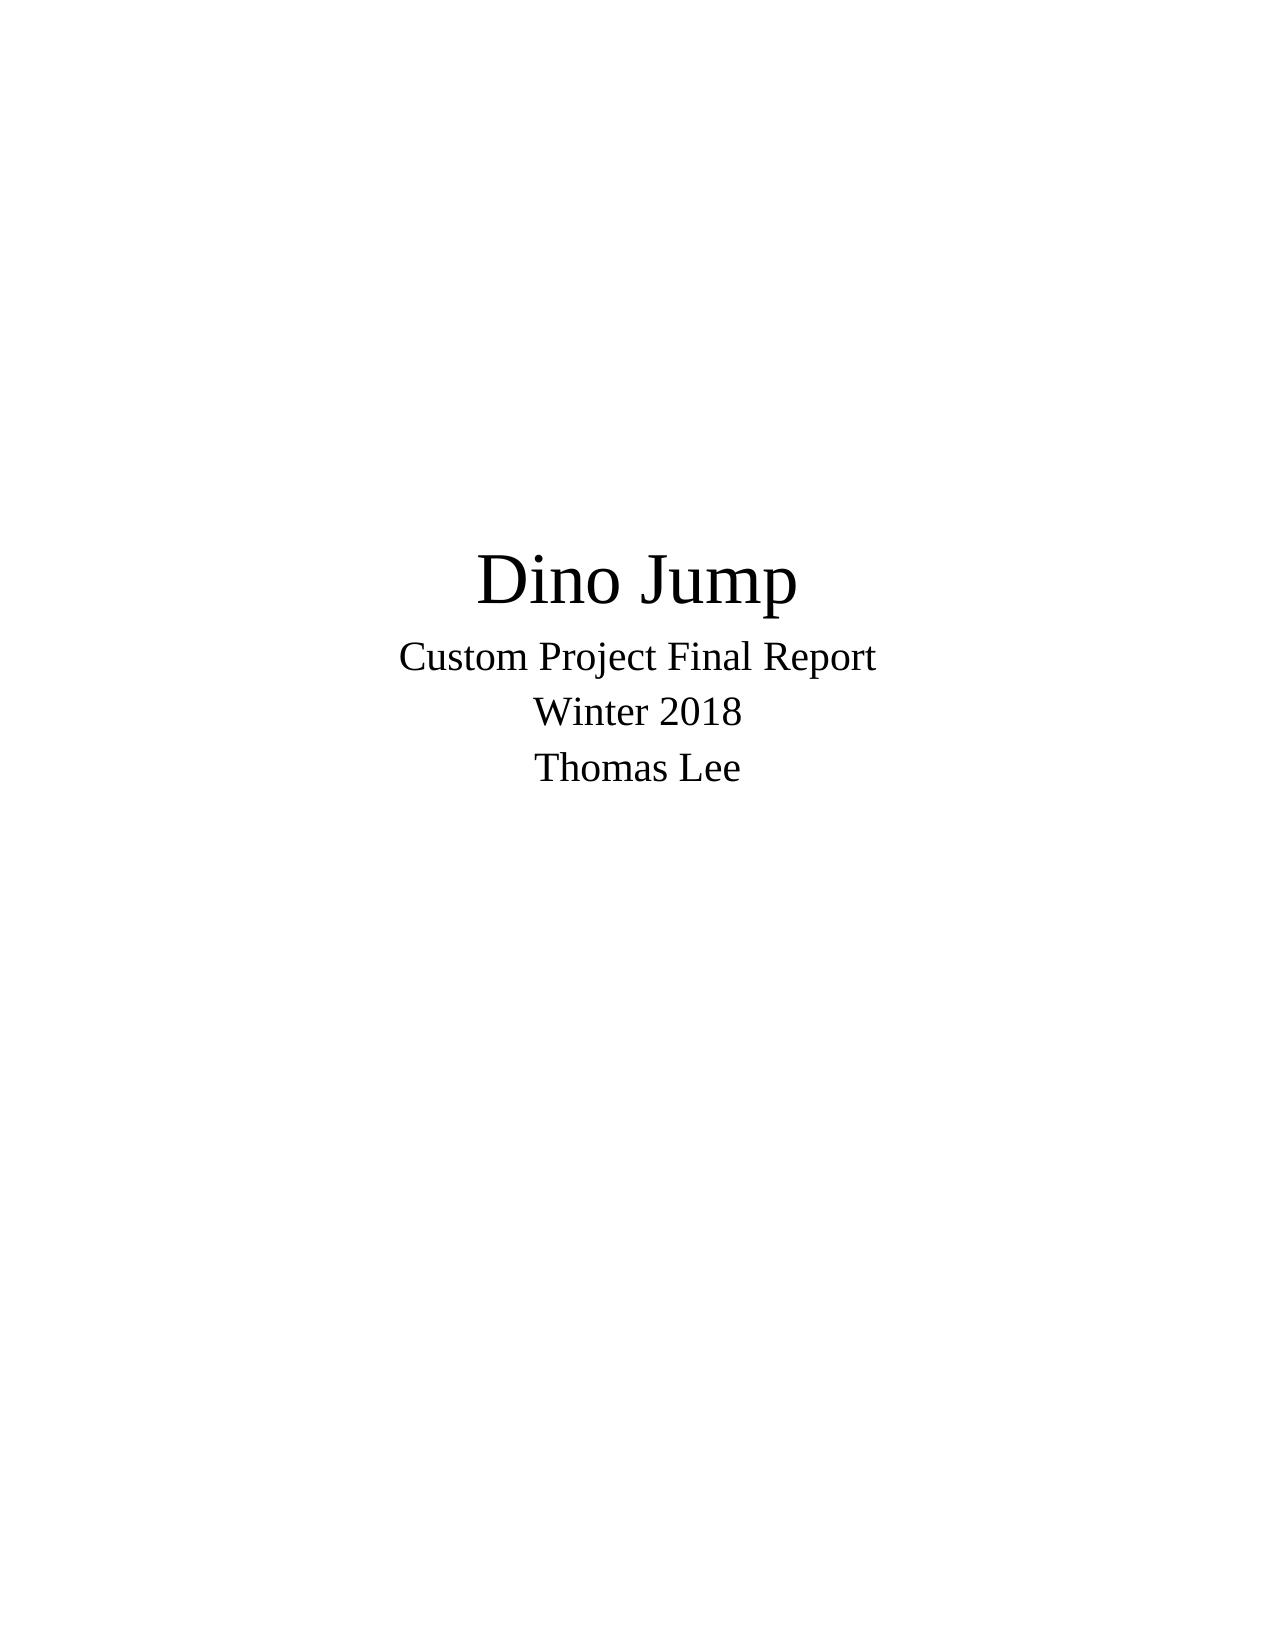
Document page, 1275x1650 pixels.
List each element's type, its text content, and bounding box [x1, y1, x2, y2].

text Winter 2018 [150, 687, 1125, 735]
text Thomas Lee [150, 742, 1125, 790]
text Custom Project Final Report [150, 632, 1125, 680]
text Dino Jump [150, 535, 1125, 619]
